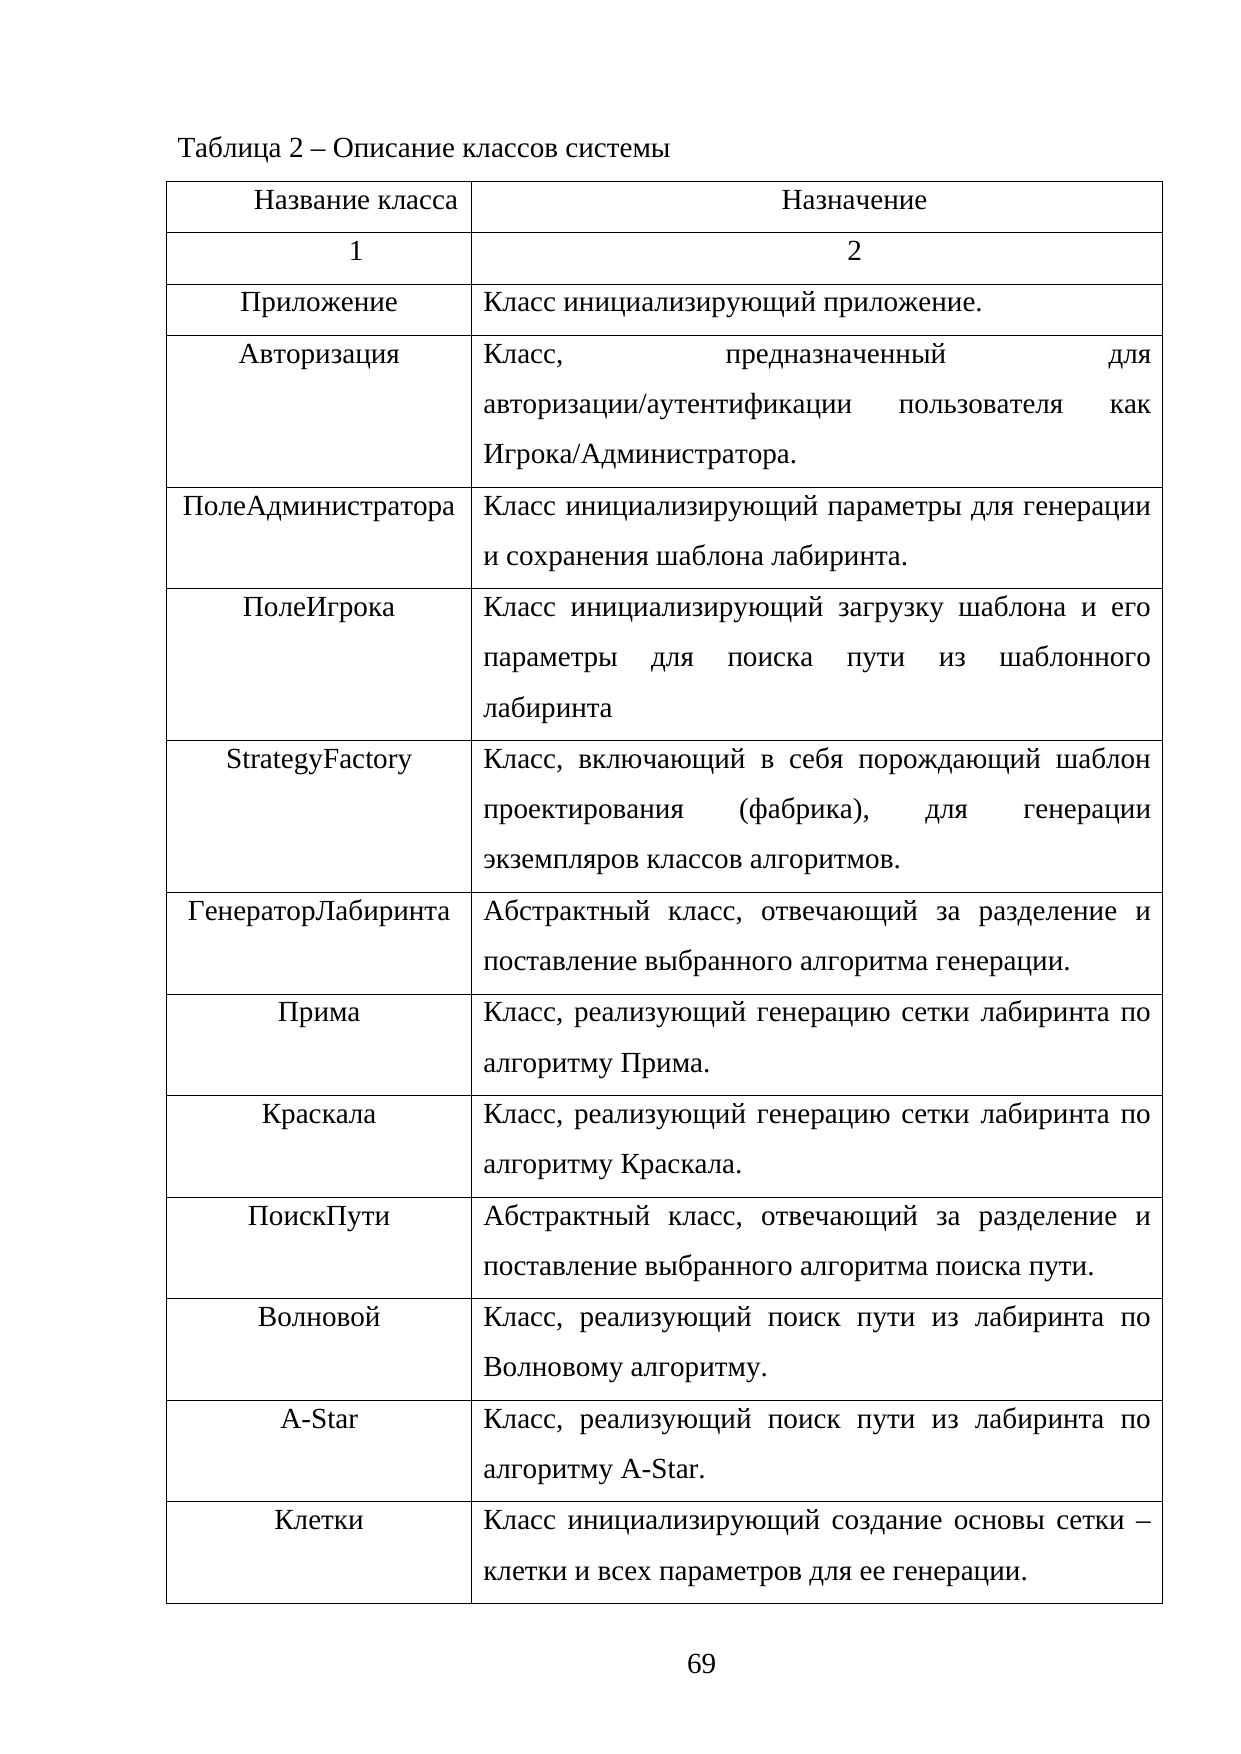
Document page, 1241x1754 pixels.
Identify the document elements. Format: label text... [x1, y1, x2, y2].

text Таблица 2 – Описание классов системы [177, 131, 1152, 164]
table_cell Прима [167, 995, 471, 1095]
table_cell Краскала [167, 1096, 471, 1197]
table_cell Класс инициализирующий загрузку шаблона и его параметры для поиска пути из шаблонного лабиринта [472, 589, 1162, 740]
table_header Название класса [167, 182, 471, 232]
table_cell ПолеАдминистратора [167, 488, 471, 588]
table_cell Класс, реализующий генерацию сетки лабиринта по алгоритму Прима. [472, 995, 1162, 1095]
table_cell Класс, реализующий поиск пути из лабиринта по Волновому алгоритму. [472, 1299, 1162, 1400]
table_cell Абстрактный класс, отвечающий за разделение и поставление выбранного алгоритма генерации. [472, 893, 1162, 993]
table_cell Класс, реализующий поиск пути из лабиринта по алгоритму A-Star. [472, 1401, 1162, 1501]
table_cell ПолеИгрока [167, 589, 471, 740]
table_cell Авторизация [167, 336, 471, 487]
table_cell Класс инициализирующий параметры для генерации и сохранения шаблона лабиринта. [472, 488, 1162, 588]
table_cell Класс, включающий в себя порождающий шаблон проектирования (фабрика), для генерации экземпляров классов алгоритмов. [472, 741, 1162, 892]
table_cell Класс инициализирующий приложение. [472, 285, 1162, 335]
table_cell A-Star [167, 1401, 471, 1501]
table_cell 1 [167, 233, 471, 283]
table_cell StrategyFactory [167, 741, 471, 892]
table_cell Класс, предназначенный для авторизации/аутентификации пользователя как Игрока/Администратора. [472, 336, 1162, 487]
table_cell Приложение [167, 285, 471, 335]
table_cell ГенераторЛабиринта [167, 893, 471, 993]
table_header Назначение [472, 182, 1162, 232]
table_cell ПоискПути [167, 1198, 471, 1298]
table_cell Класс инициализирующий создание основы сетки – клетки и всех параметров для ее генерации. [472, 1502, 1162, 1603]
table_cell Абстрактный класс, отвечающий за разделение и поставление выбранного алгоритма поиска пути. [472, 1198, 1162, 1298]
table_cell Класс, реализующий генерацию сетки лабиринта по алгоритму Краскала. [472, 1096, 1162, 1197]
table_cell Волновой [167, 1299, 471, 1400]
table_cell 2 [472, 233, 1162, 283]
table_cell Клетки [167, 1502, 471, 1603]
